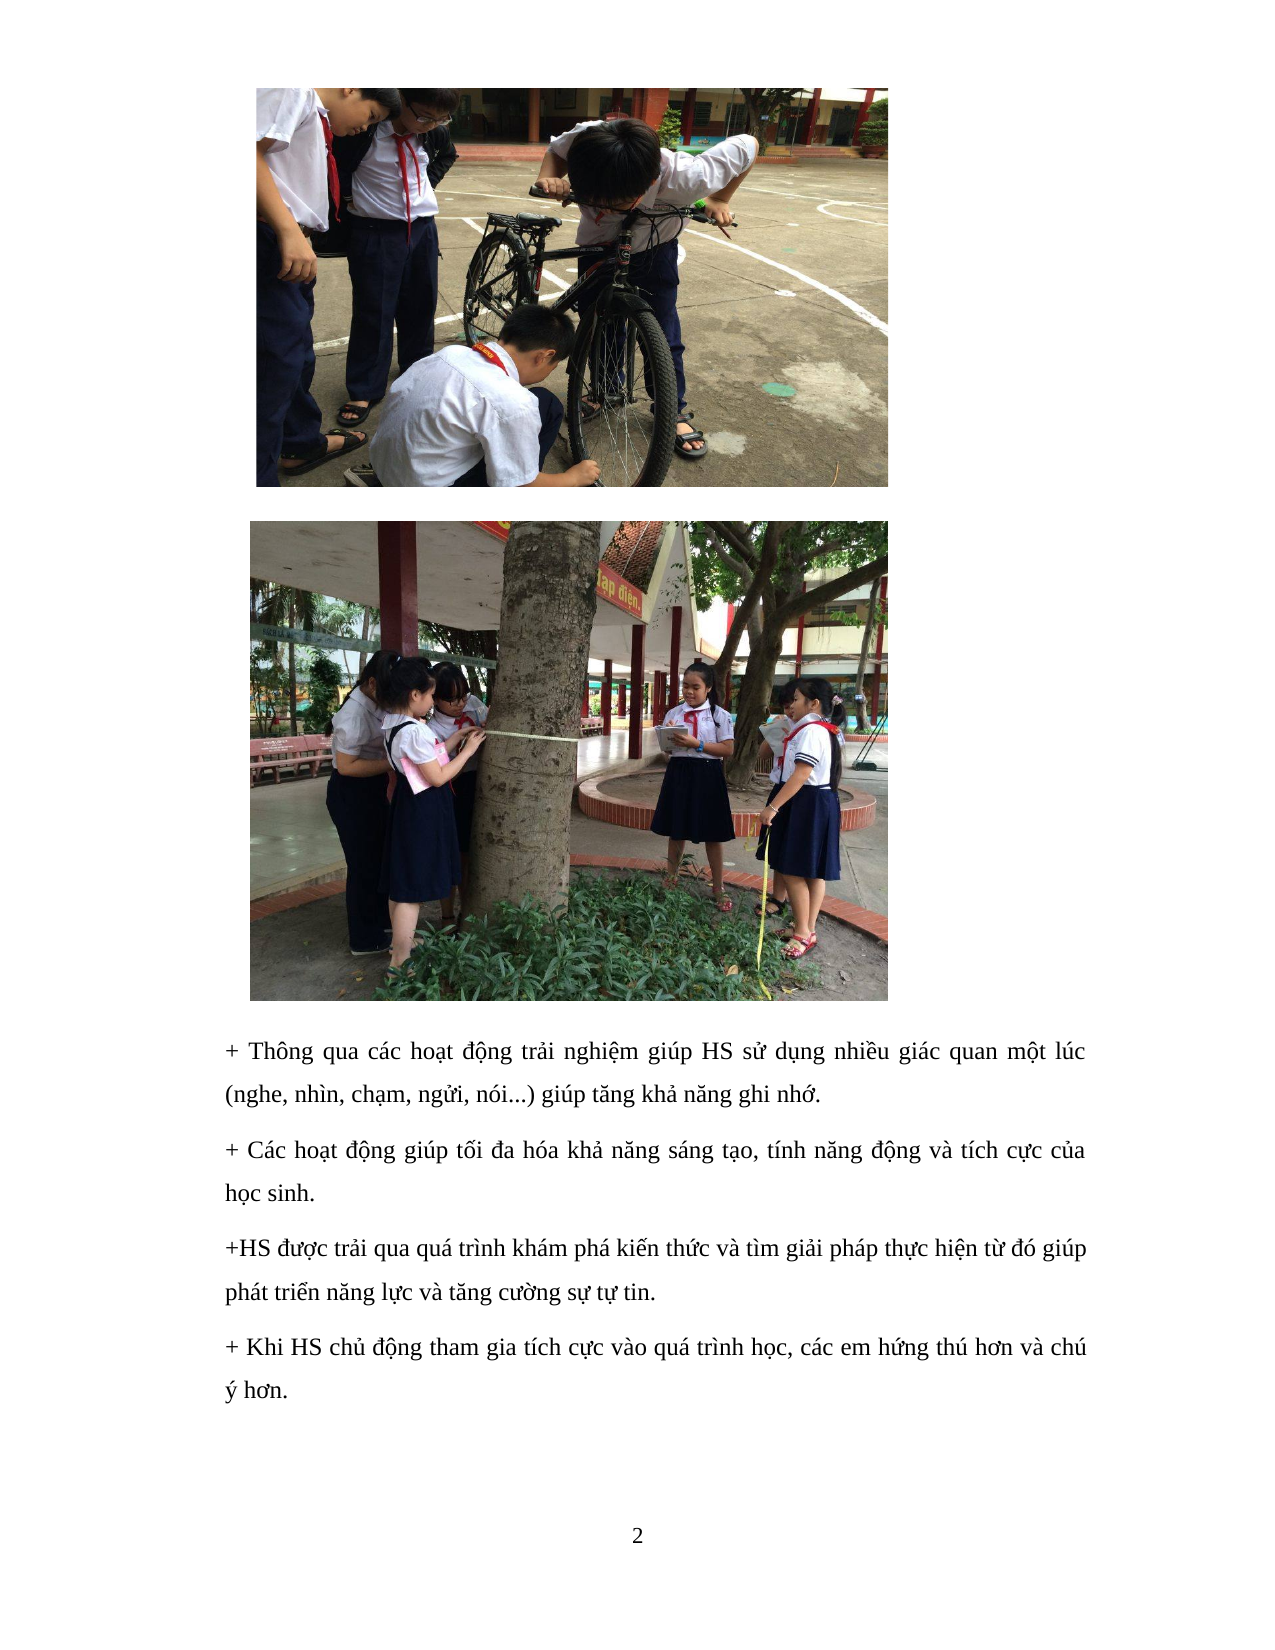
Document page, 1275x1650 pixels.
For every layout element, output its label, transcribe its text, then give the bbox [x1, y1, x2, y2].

text + Khi HS chủ động tham gia tích cực vào quá trình học, các em hứng thú hơn và chú ý hơn. [225, 1332, 1087, 1404]
text + Thông qua các hoạt động trải nghiệm giúp HS sử dụng nhiều giác quan một lúc (nghe, nhìn, chạm, ngửi, nói...) giúp tăng khả năng ghi nhớ. [225, 1036, 1087, 1108]
picture [256, 88, 889, 487]
picture [250, 521, 888, 1001]
text +HS được trải qua quá trình khám phá kiến thức và tìm giải pháp thực hiện từ đó giúp phát triển năng lực và tăng cường sự tự tin. [225, 1233, 1087, 1305]
text + Các hoạt động giúp tối đa hóa khả năng sáng tạo, tính năng động và tích cực của học sinh. [225, 1135, 1087, 1207]
